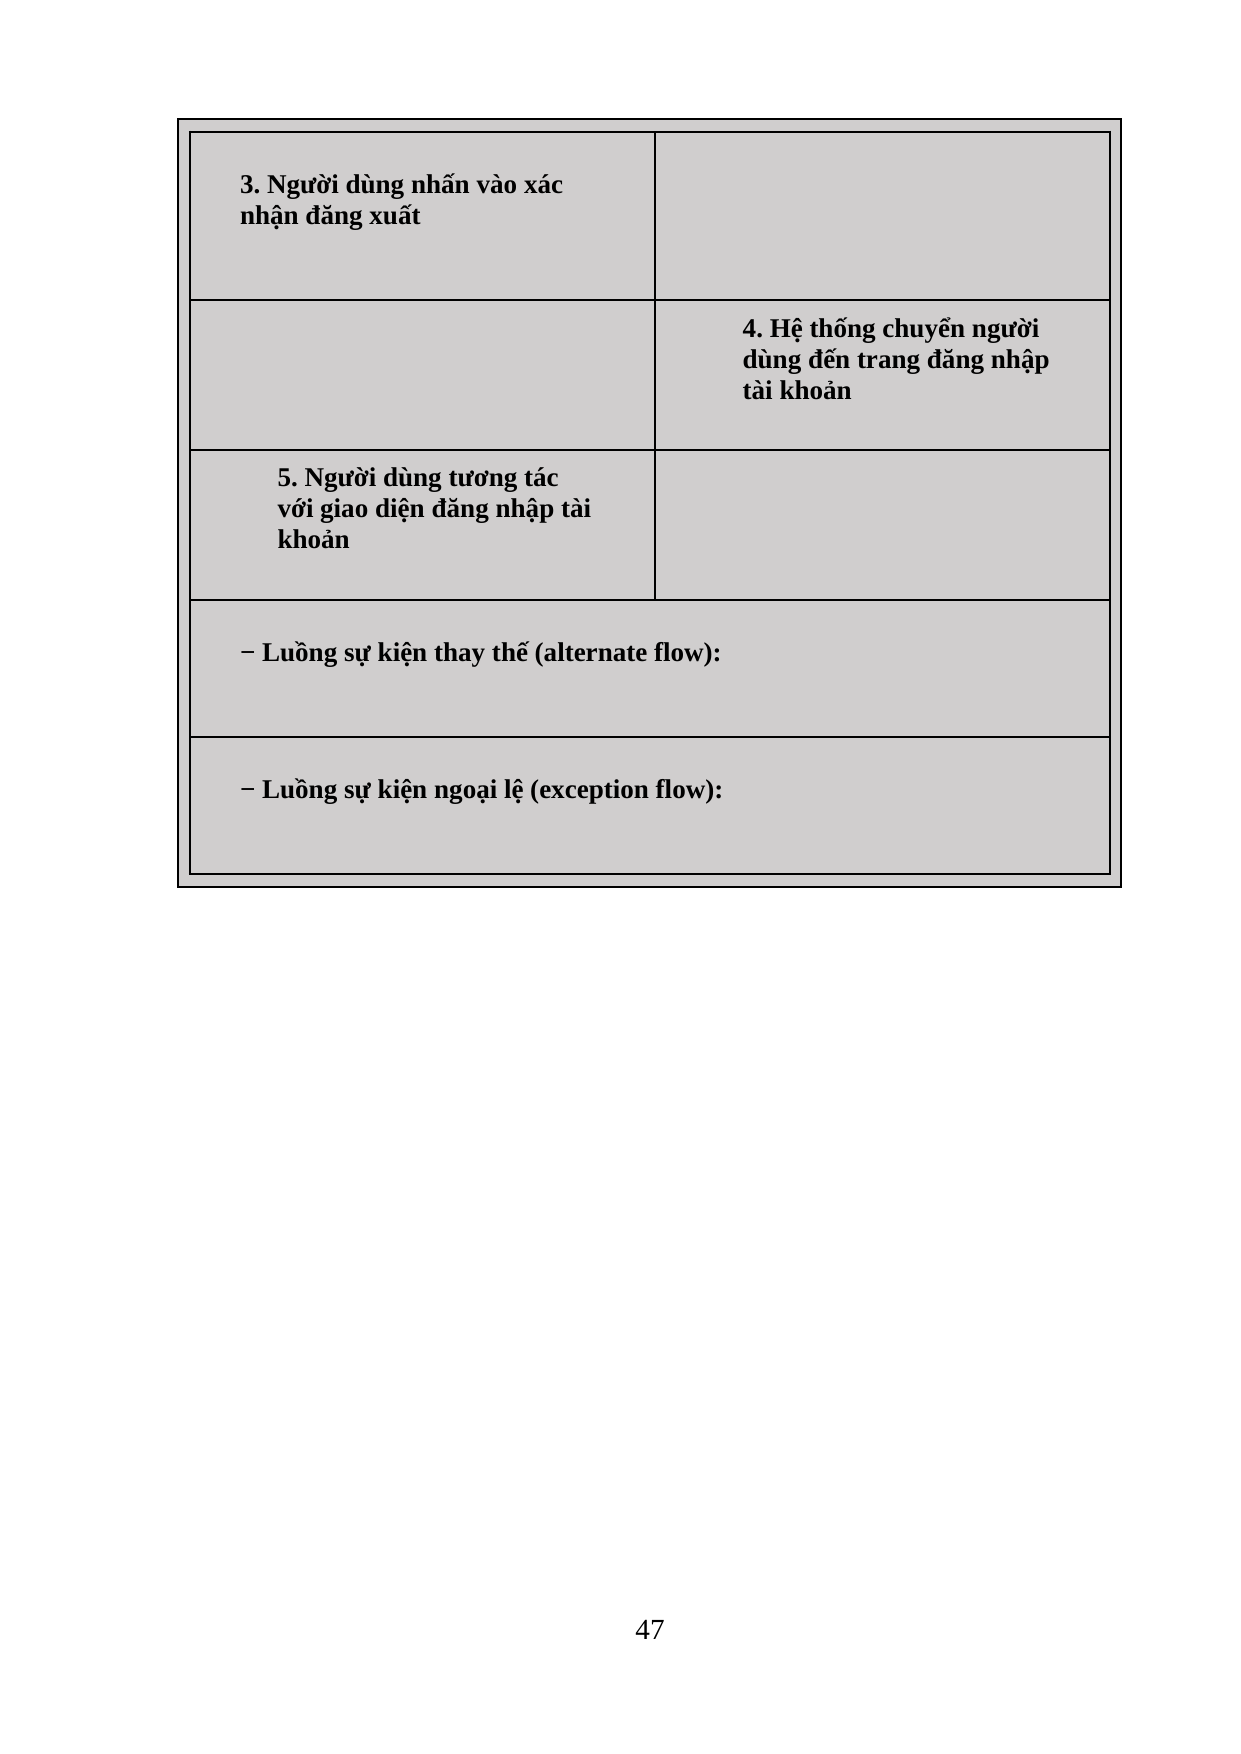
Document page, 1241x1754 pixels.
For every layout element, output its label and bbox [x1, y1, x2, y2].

table_cell [179, 120, 1120, 886]
